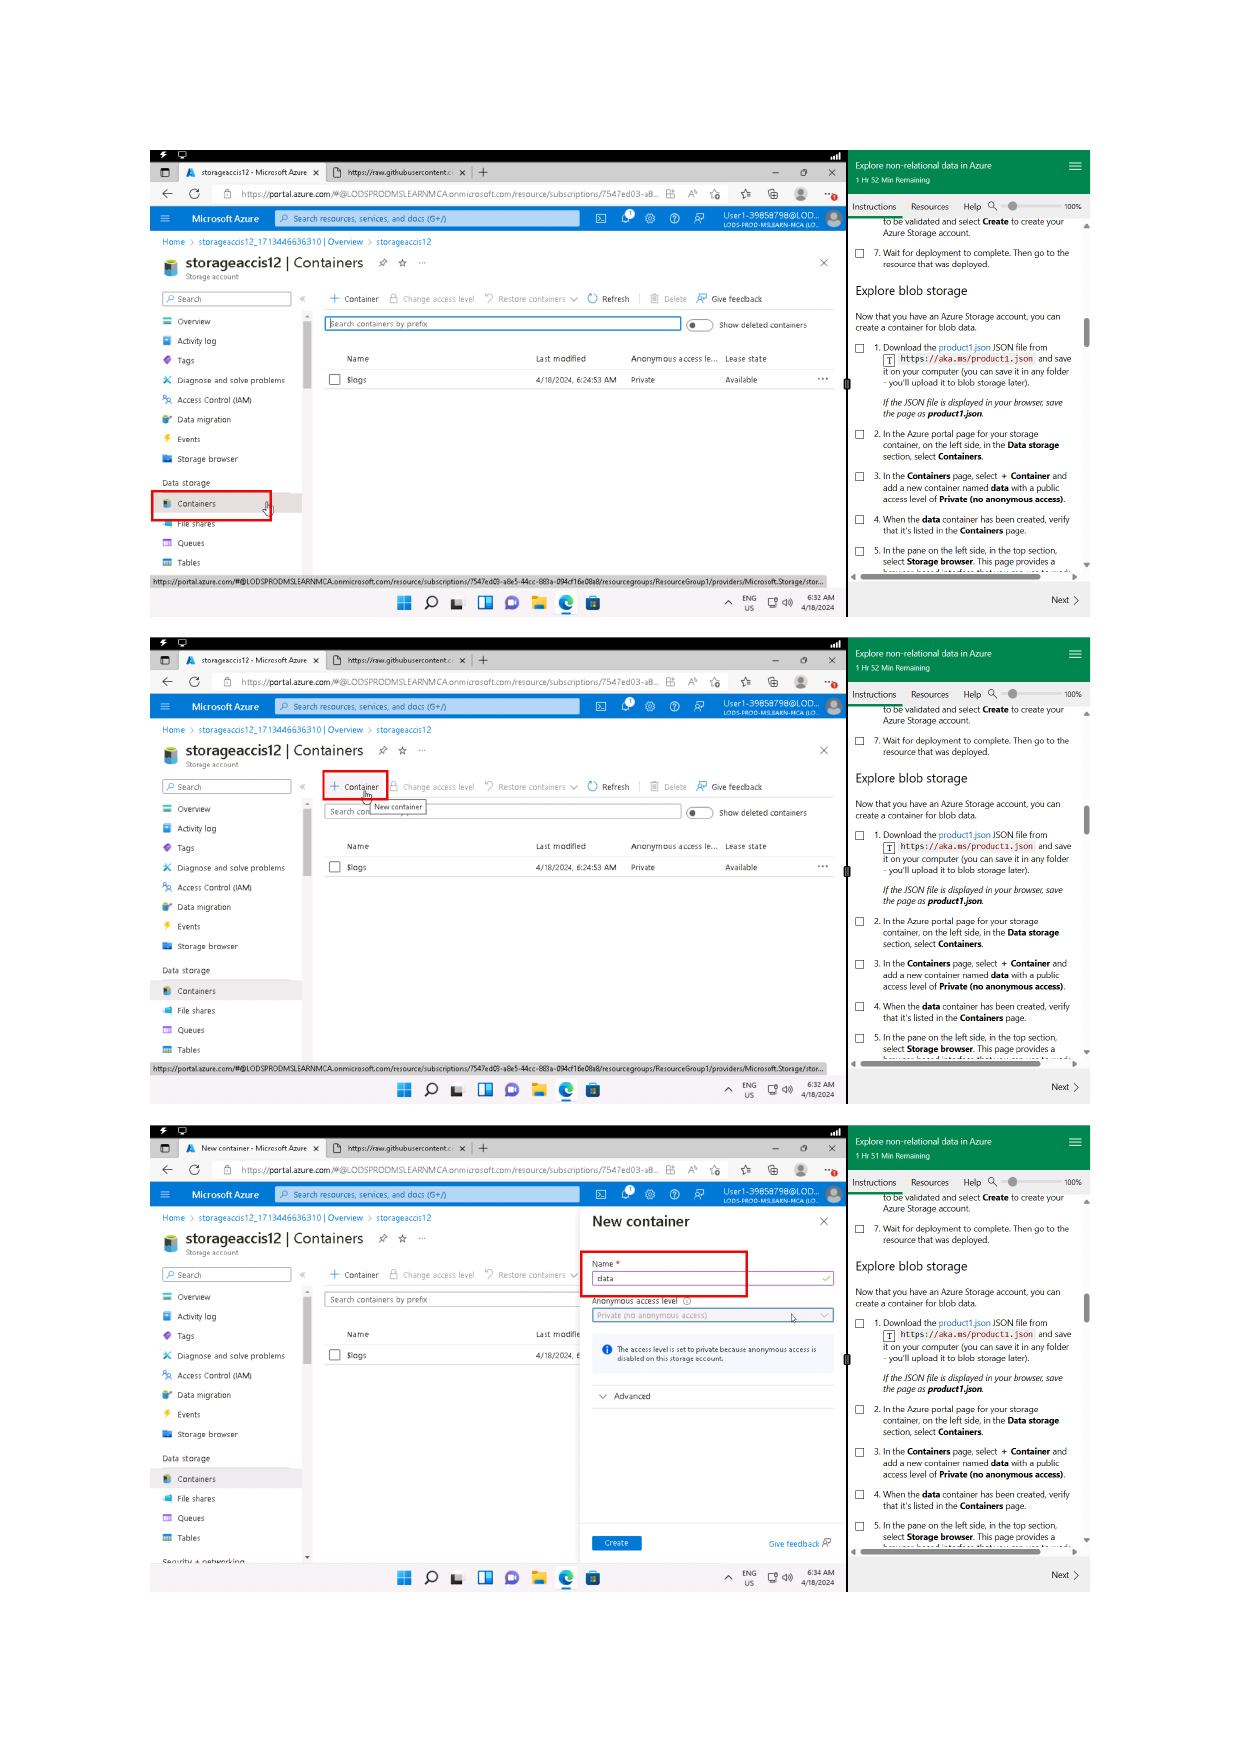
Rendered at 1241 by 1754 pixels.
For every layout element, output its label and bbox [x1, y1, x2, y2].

picture [150, 150, 1091, 617]
picture [150, 637, 1091, 1104]
picture [150, 1125, 1091, 1592]
